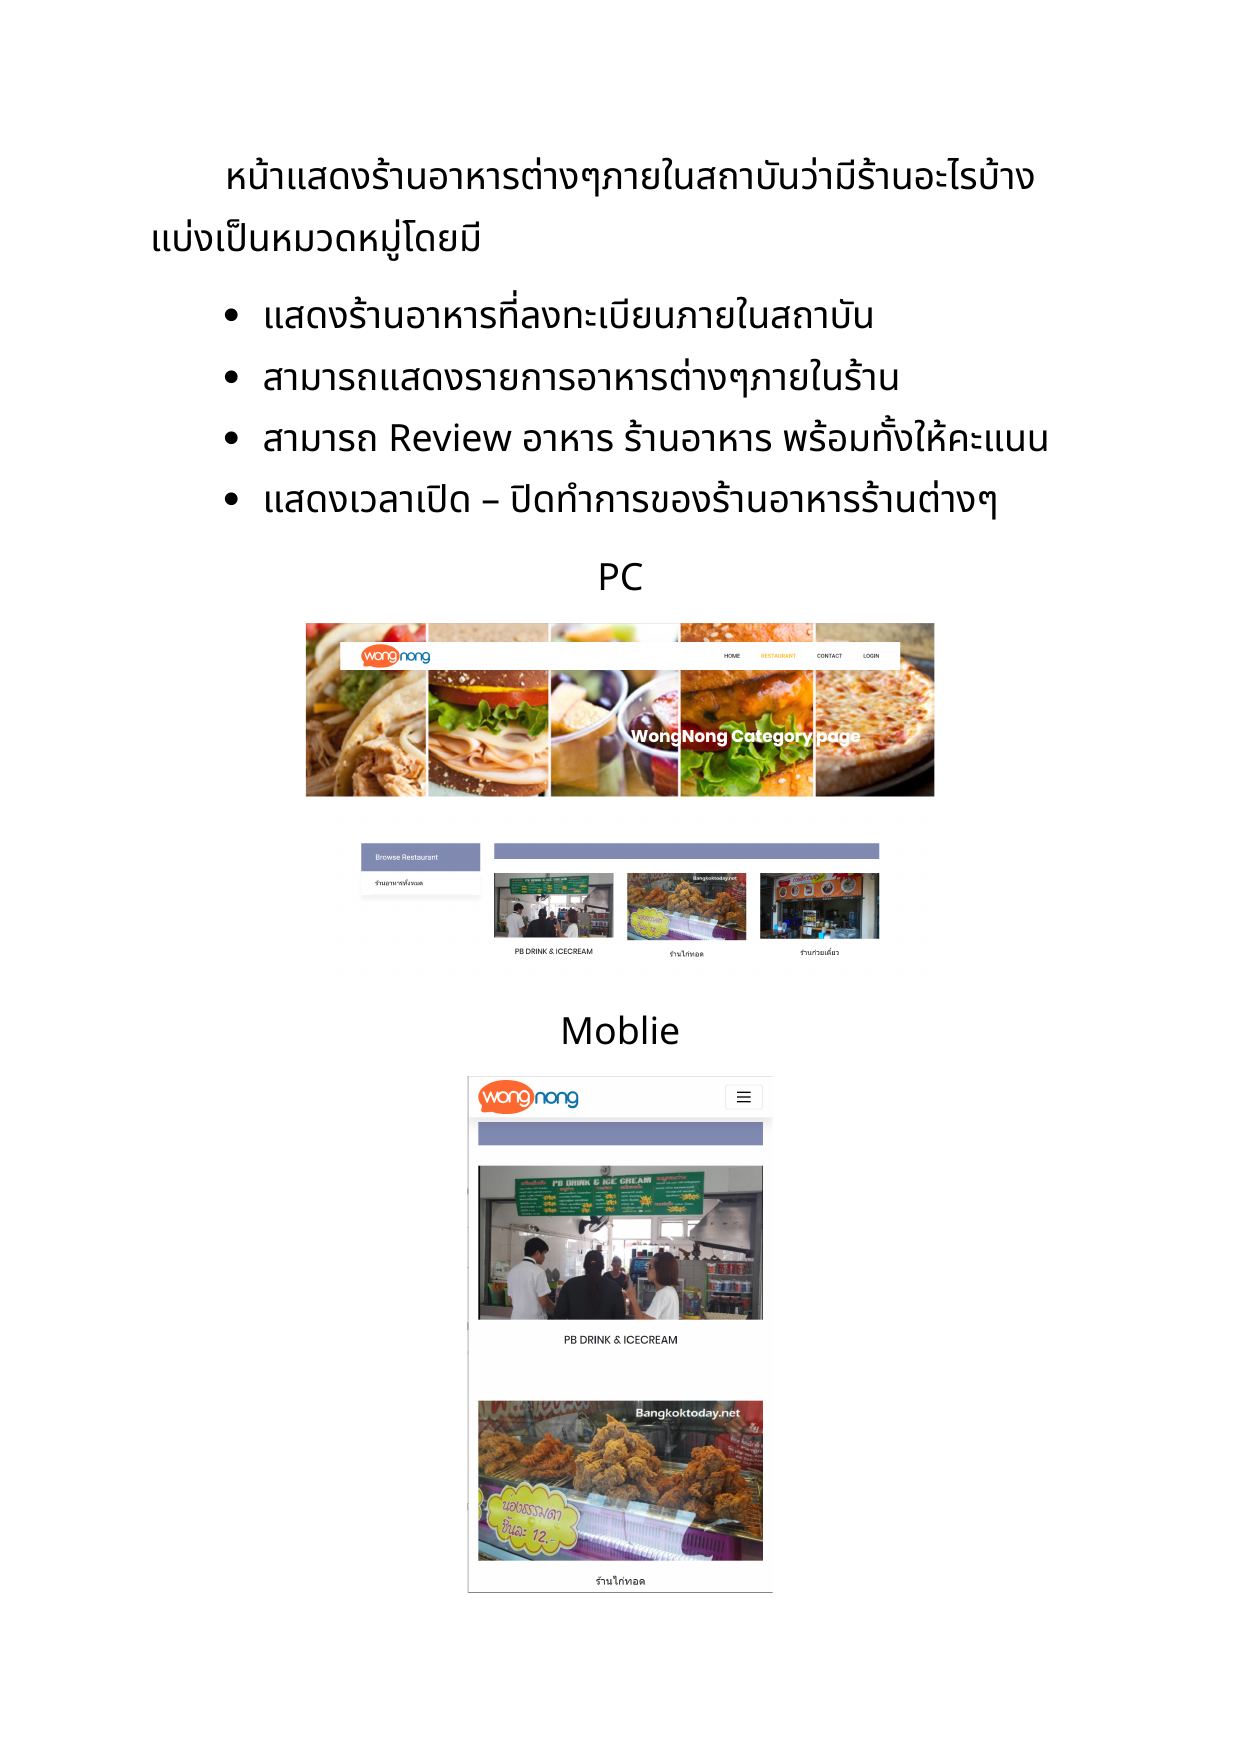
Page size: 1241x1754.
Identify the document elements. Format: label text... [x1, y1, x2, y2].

picture [467, 1076, 773, 1593]
text หน้าแสดงร้านอาหารต่างๆภายในสถาบันว่ามีร้านอะไรบ้าง แบ่งเป็นหมวดหมู่โดยมี [150, 150, 1090, 268]
list แสดงเวลาเปิด – ปิดทำการของร้านอาหารร้านต่างๆ [225, 473, 1090, 529]
text Moblie [150, 1004, 1090, 1055]
list สามารถแสดงรายการอาหารต่างๆภายในร้าน [225, 350, 1090, 407]
text PC [150, 551, 1090, 602]
picture [305, 622, 935, 986]
list แสดงร้านอาหารที่ลงทะเบียนภายในสถาบัน [225, 289, 1090, 346]
list สามารถ Review อาหาร ร้านอาหาร พร้อมทั้งให้คะแนน [225, 411, 1090, 468]
